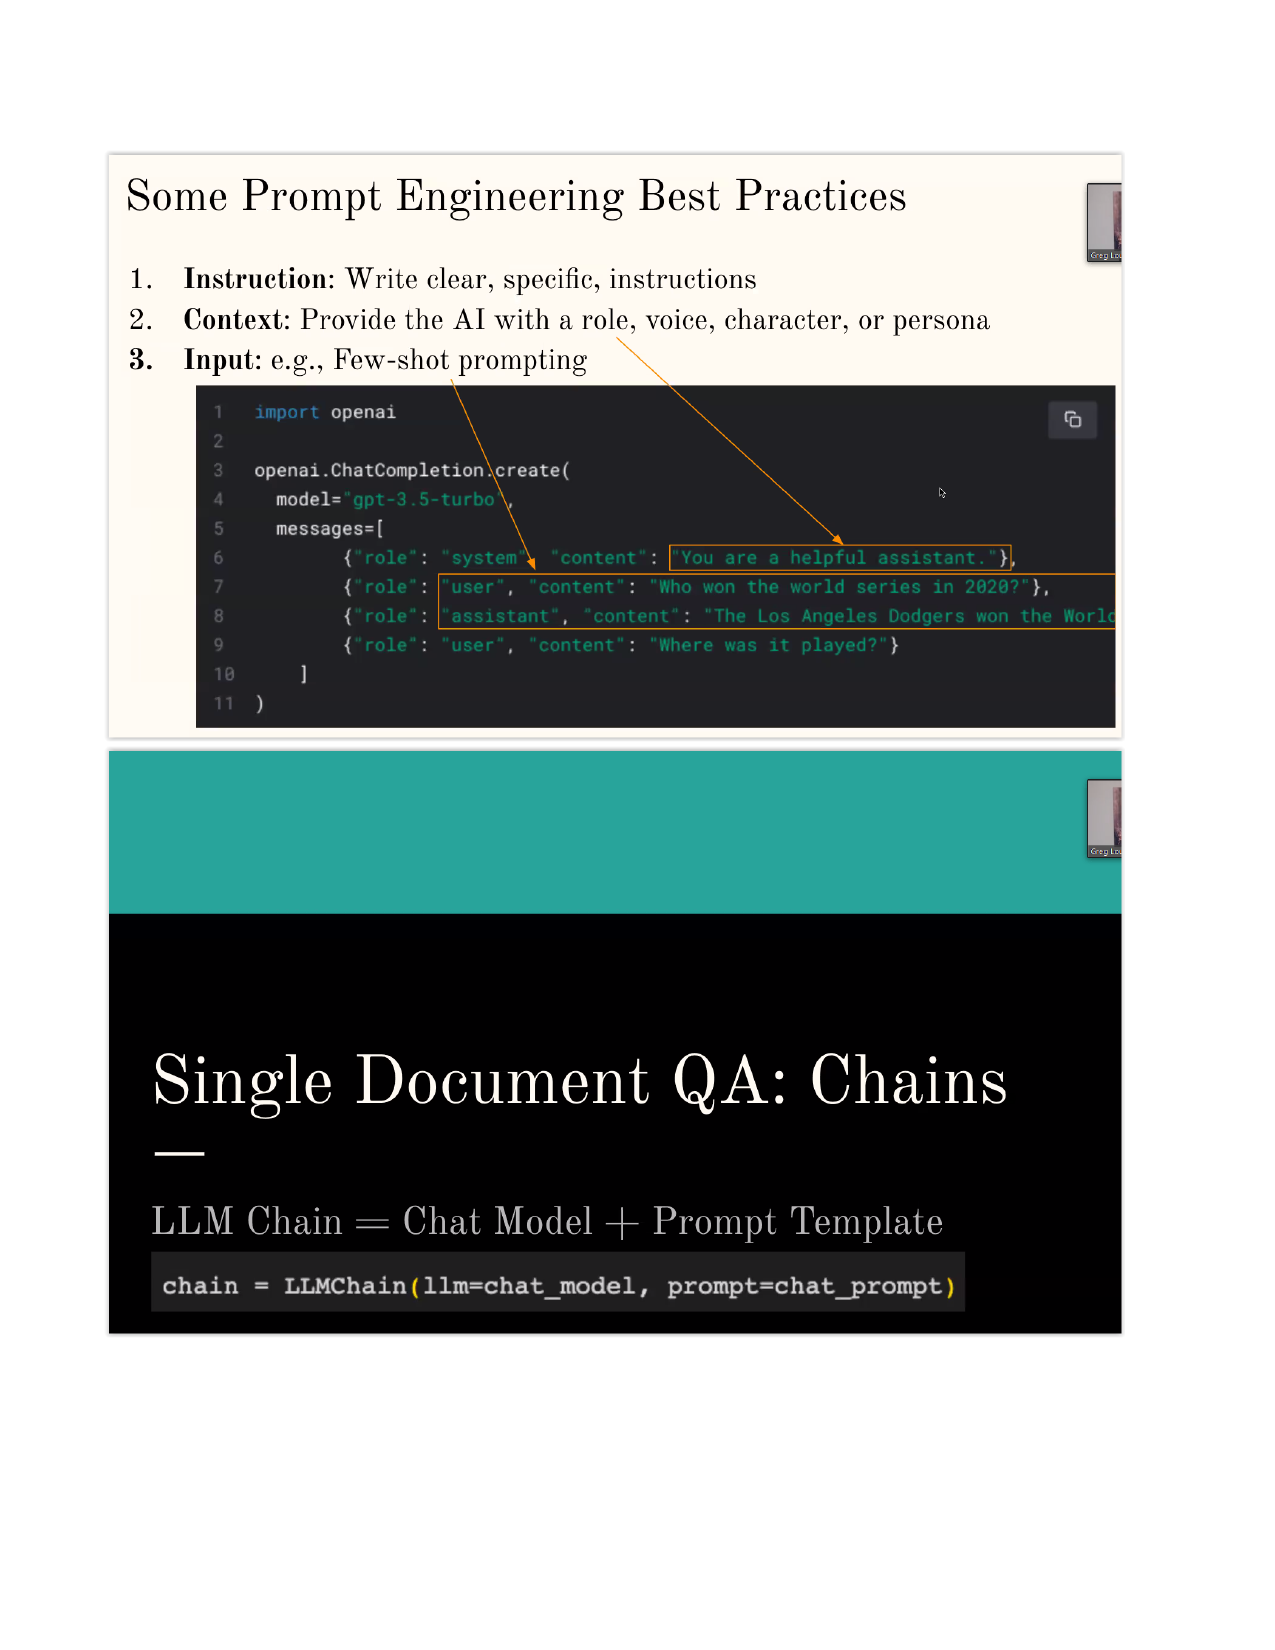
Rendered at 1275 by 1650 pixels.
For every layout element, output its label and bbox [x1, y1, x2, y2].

picture [103, 745, 1125, 1338]
picture [103, 150, 1125, 742]
